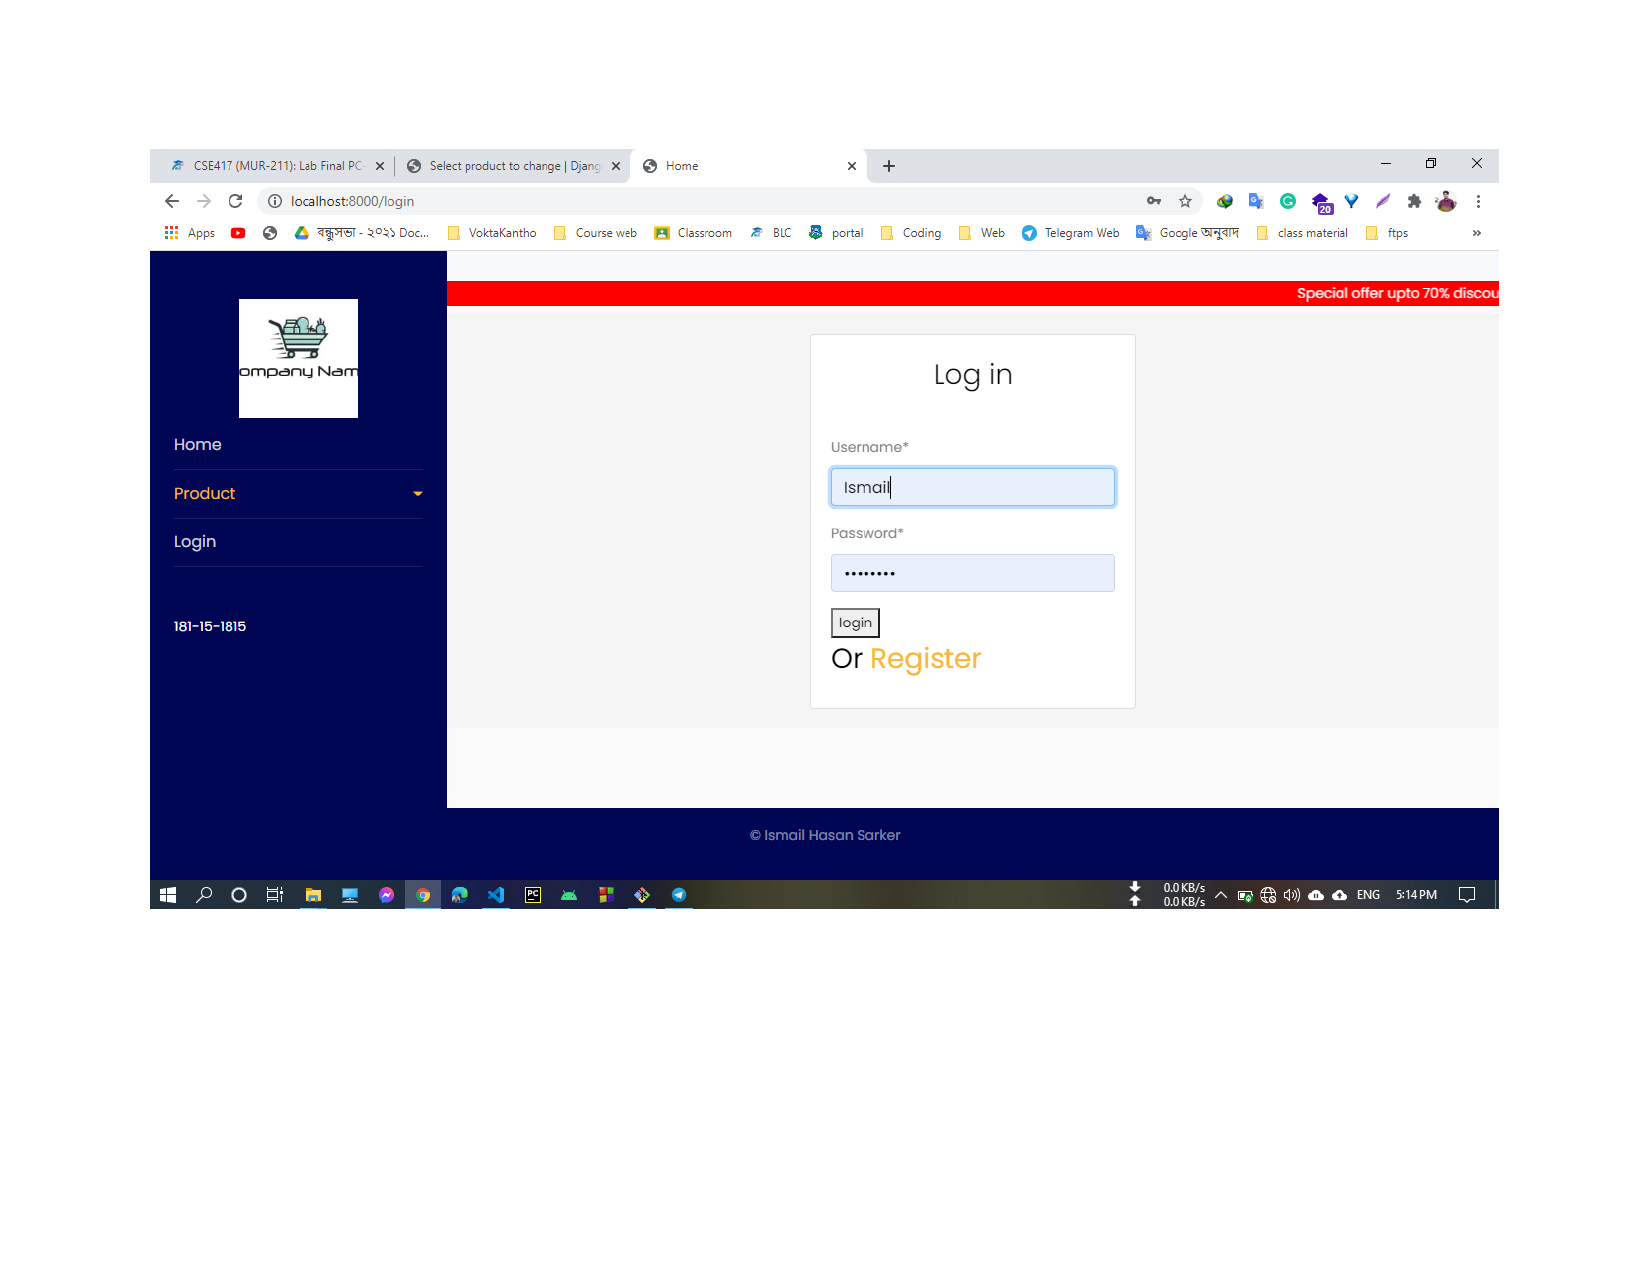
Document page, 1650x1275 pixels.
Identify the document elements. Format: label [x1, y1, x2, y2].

picture [150, 149, 1499, 909]
